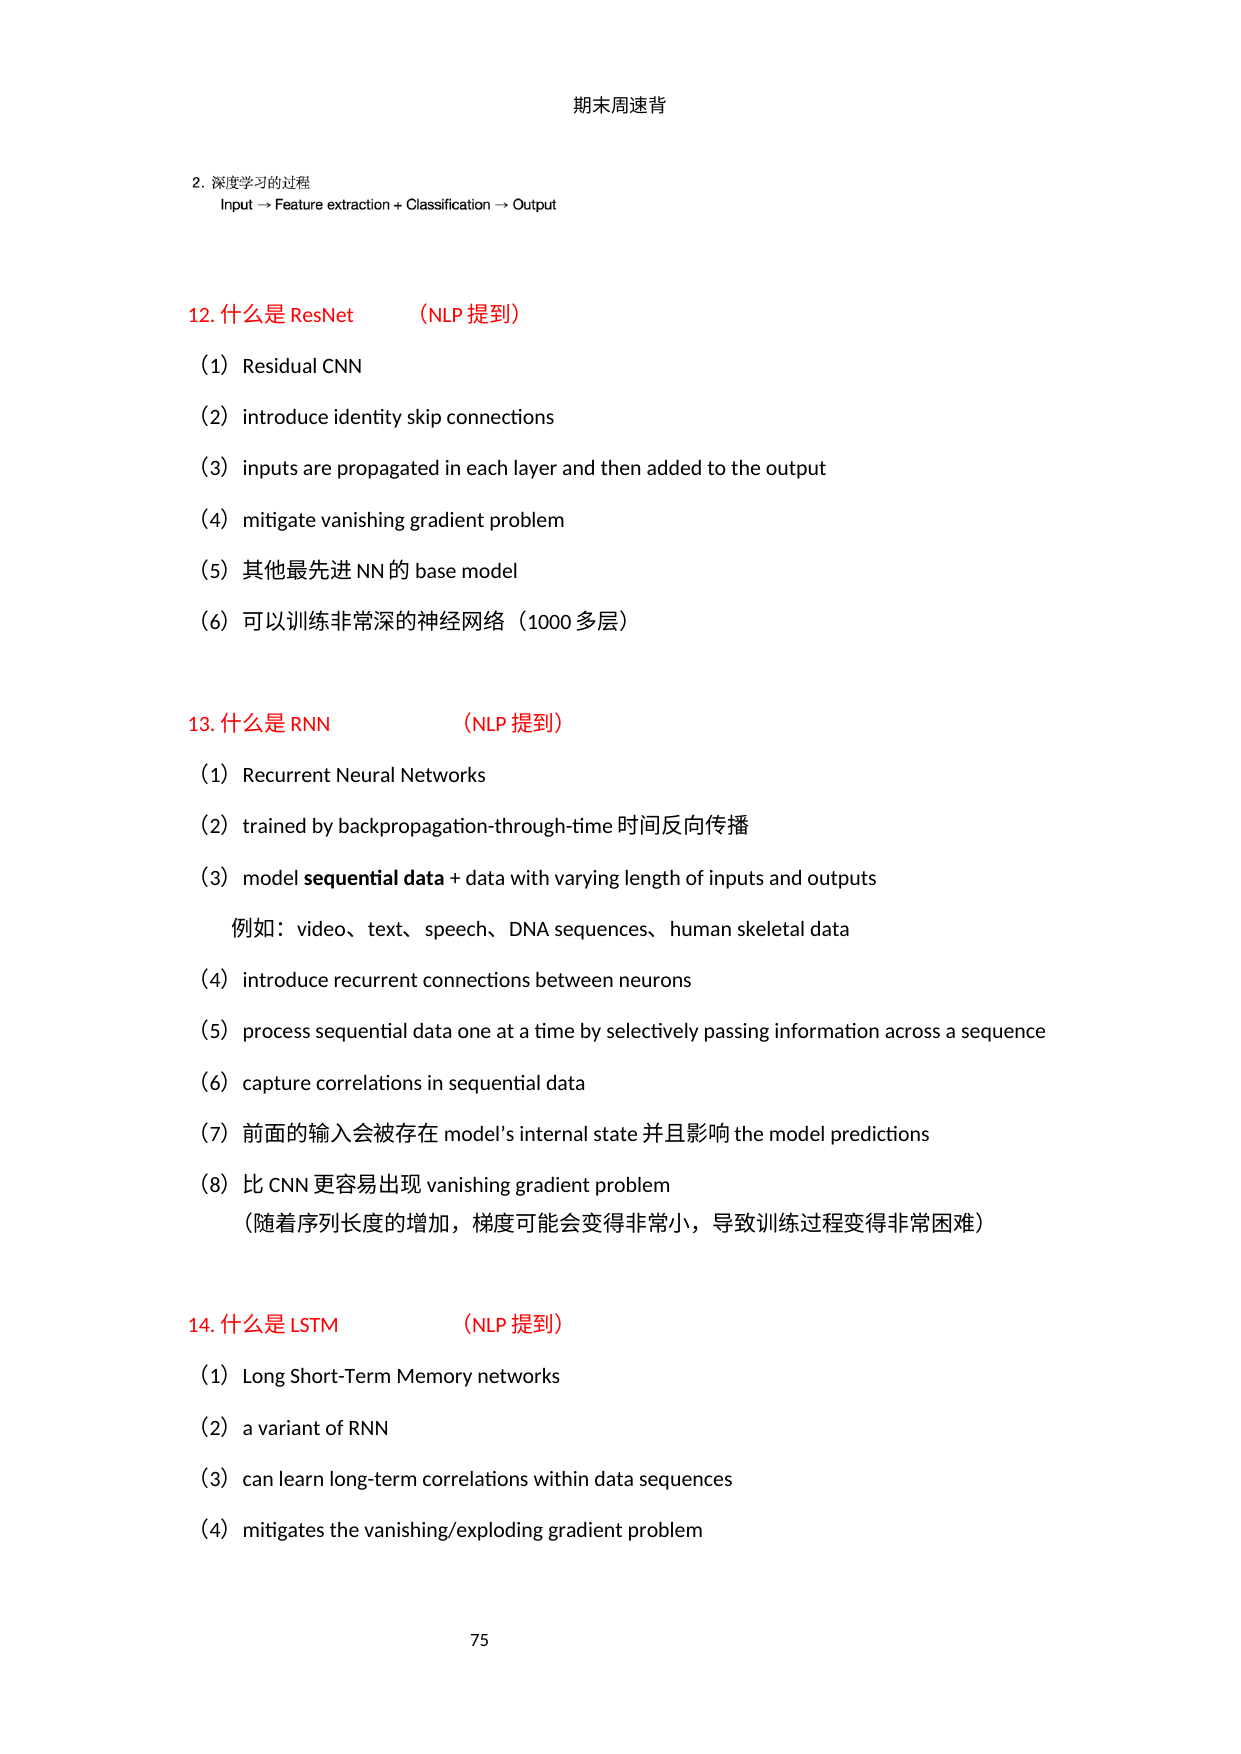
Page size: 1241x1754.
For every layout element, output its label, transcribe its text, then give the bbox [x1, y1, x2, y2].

text 14. 什么是LSTM （NLP提到） [187, 1307, 1053, 1339]
text （3）model sequential data + data with varying length of inputs and outputs [187, 859, 1053, 892]
text （6）capture correlations in sequential data [187, 1064, 1053, 1097]
text （4）introduce recurrent connections between neurons [187, 962, 1053, 994]
text （7）前面的输入会被存在model’s internal state并且影响the model predictions [187, 1115, 1053, 1148]
text （1）Recurrent Neural Networks [187, 757, 1053, 789]
text （2）introduce identity skip connections [187, 399, 1053, 431]
text （3）inputs are propagated in each layer and then added to the output [187, 450, 1053, 482]
text （8）比CNN更容易出现vanishing gradient problem [187, 1167, 1053, 1199]
text （1）Residual CNN [187, 347, 1053, 380]
text 12. 什么是ResNet （NLP提到） [187, 296, 1053, 329]
text （5）process sequential data one at a time by selectively passing information across a sequence [187, 1013, 1053, 1045]
picture [187, 168, 564, 221]
text 13. 什么是RNN （NLP提到） [187, 705, 1053, 738]
text （随着序列长度的增加，梯度可能会变得非常小，导致训练过程变得非常困难） [187, 1205, 1053, 1238]
text （3）can learn long-term correlations within data sequences [187, 1461, 1053, 1493]
text （6）可以训练非常深的神经网络（1000多层） [187, 604, 1053, 636]
text （4）mitigates the vanishing/exploding gradient problem [187, 1512, 1053, 1544]
text （5）其他最先进NN的base model [187, 552, 1053, 585]
text 例如：video、text、speech、DNA sequences、human skeletal data [187, 910, 1053, 943]
text （2）a variant of RNN [187, 1409, 1053, 1442]
text （1）Long Short-Term Memory networks [187, 1358, 1053, 1391]
text （2）trained by backpropagation-through-time时间反向传播 [187, 808, 1053, 840]
text （4）mitigate vanishing gradient problem [187, 501, 1053, 534]
